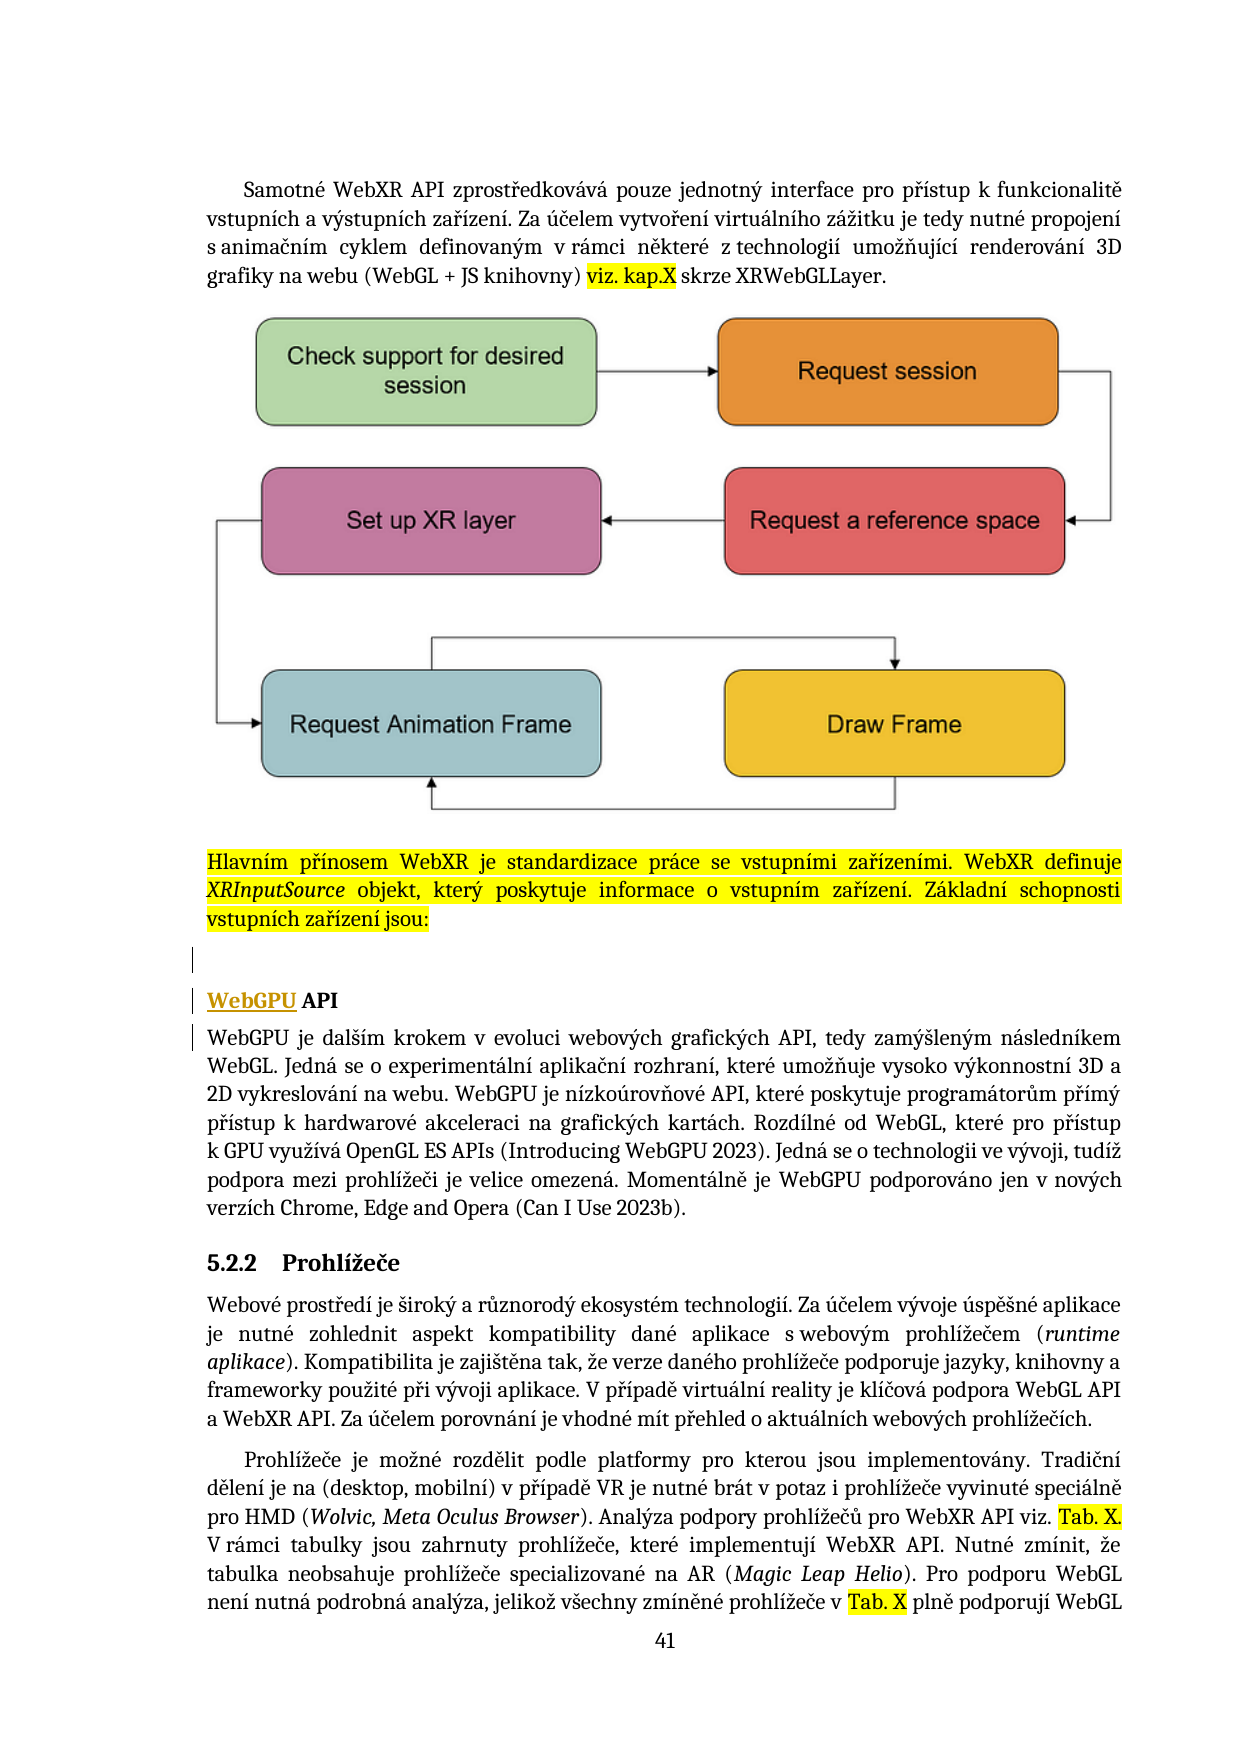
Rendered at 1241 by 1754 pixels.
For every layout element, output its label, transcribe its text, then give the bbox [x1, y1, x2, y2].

text Hlavním přínosem WebXR je standardizace práce se vstupními zařízeními. WebXR definuje XRInputSource objekt, který poskytuje informace o vstupním zařízení. Základní schopnosti vstupních zařízení jsou: [207, 904, 1122, 932]
text Samotné WebXR API zprostředkovává pouze jednotný interface pro přístup k funkcionalitě vstupních a výstupních zařízení. Za účelem vytvoření virtuálního zážitku je tedy nutné propojení s animačním cyklem definovaným v rámci některé z technologií umožňující renderování 3D grafiky na webu (WebGL + JS knihovny) viz. kap.X skrze XRWebGLLayer. [207, 177, 1122, 289]
text API [207, 988, 1122, 1014]
text WebGPU je dalším krokem v evoluci webových grafických API, tedy zamýšleným následníkem WebGL. Jedná se o experimentální aplikační rozhraní, které umožňuje vysoko výkonnostní 3D a 2D vykreslování na webu. WebGPU je nízkoúrovňové API, které poskytuje programátorům přímý přístup k hardwarové akceleraci na grafických kartách. Rozdílné od WebGL, které pro přístup k GPU využívá OpenGL ES APIs (Introducing WebGPU 2023). Jedná se o technologii ve vývoji, tudíž podpora mezi prohlížeči je velice omezená. Momentálně je WebGPU podporováno jen v nových verzích Chrome, Edge and Opera (Can I Use 2023b). [207, 1024, 1122, 1221]
subtitle Prohlížeče [207, 1248, 1122, 1277]
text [207, 1447, 1122, 1615]
text Webové prostředí je široký a různorodý ekosystém technologií. Za účelem vývoje úspěšné aplikace je nutné zohlednit aspekt kompatibility dané aplikace s webovým prohlížečem (runtime aplikace). Kompatibilita je zajištěna tak, že verze daného prohlížeče podporuje jazyky, knihovny a frameworky použité při vývoji aplikace. V případě virtuální reality je klíčová podpora WebGL API a WebXR API. Za účelem porovnání je vhodné mít přehled o aktuálních webových prohlížečích. [207, 1292, 1122, 1432]
picture [206, 303, 1123, 835]
